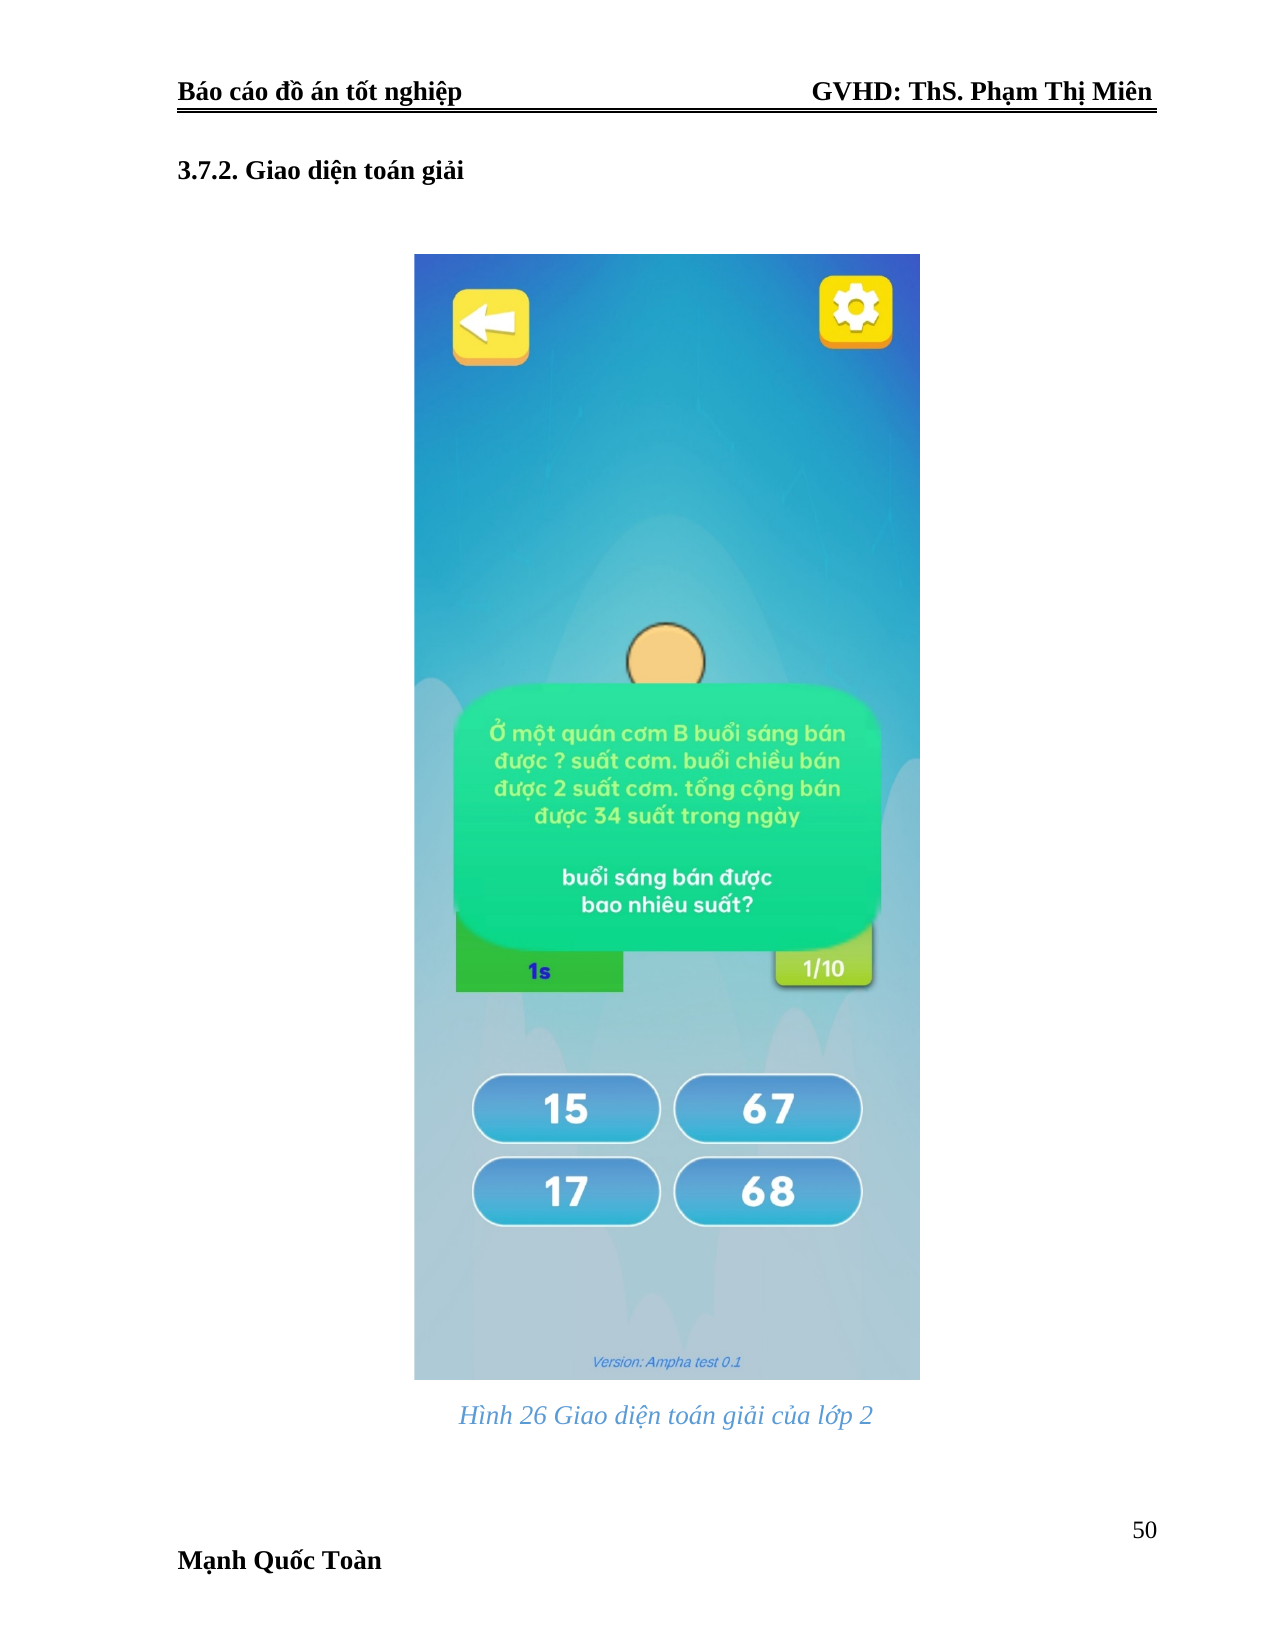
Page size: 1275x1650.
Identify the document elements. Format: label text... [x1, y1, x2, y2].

picture [414, 254, 920, 1380]
text Giao diện toán giải [177, 154, 1157, 185]
text Hình 26 Giao diện toán giải của lớp 2 [177, 1399, 1157, 1430]
